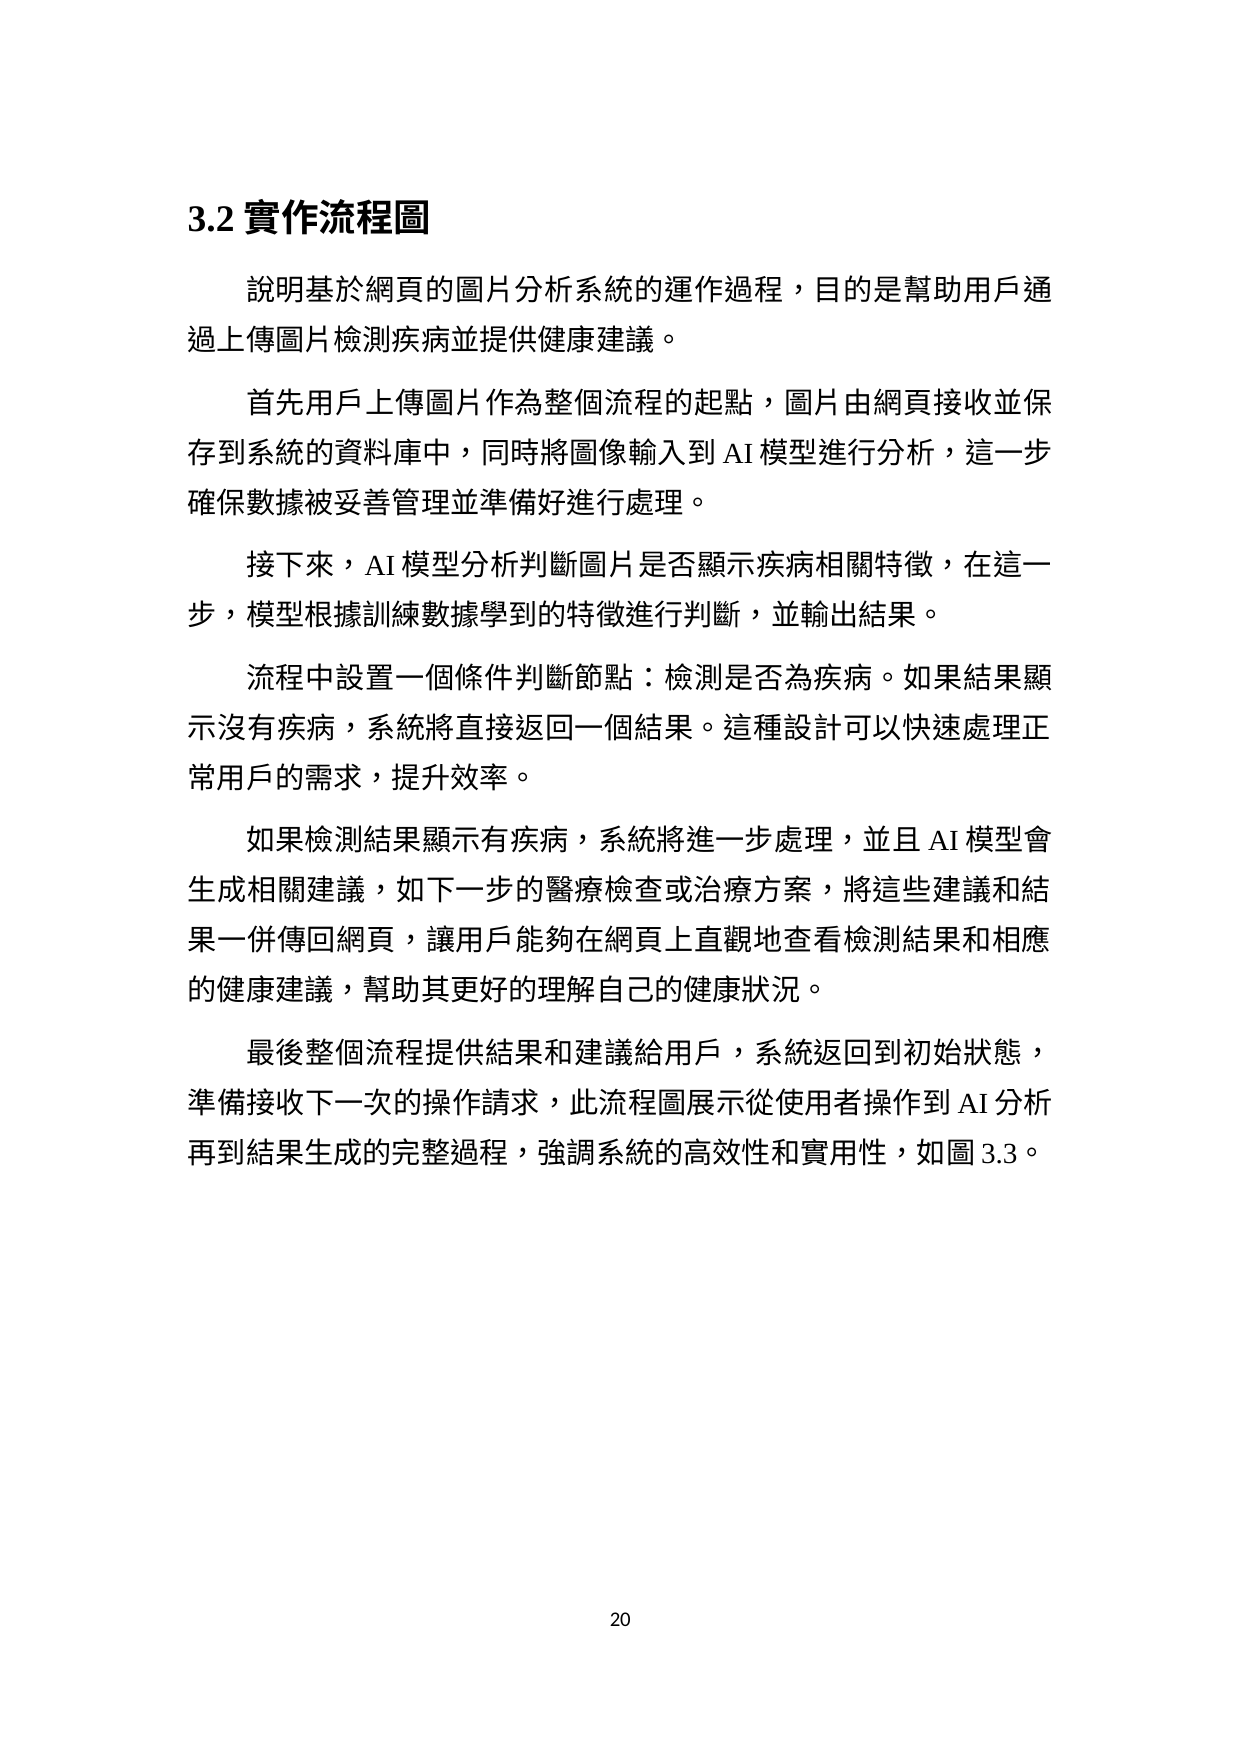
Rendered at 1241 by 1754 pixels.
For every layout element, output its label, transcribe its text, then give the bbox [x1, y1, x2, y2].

text 接下來，AI模型分析判斷圖片是否顯示疾病相關特徵，在這一步，模型根據訓練數據學到的特徵進行判斷，並輸出結果。 [187, 536, 1053, 636]
text 首先用戶上傳圖片作為整個流程的起點，圖片由網頁接收並保存到系統的資料庫中，同時將圖像輸入到AI模型進行分析，這一步確保數據被妥善管理並準備好進行處理。 [187, 373, 1053, 523]
text 最後整個流程提供結果和建議給用戶，系統返回到初始狀態，準備接收下一次的操作請求，此流程圖展示從使用者操作到AI分析再到結果生成的完整過程，強調系統的高效性和實用性，如圖3.3。 [187, 1023, 1053, 1173]
text 如果檢測結果顯示有疾病，系統將進一步處理，並且AI模型會生成相關建議，如下一步的醫療檢查或治療方案，將這些建議和結果一併傳回網頁，讓用戶能夠在網頁上直觀地查看檢測結果和相應的健康建議，幫助其更好的理解自己的健康狀況。 [187, 811, 1053, 1011]
text 流程中設置一個條件判斷節點：檢測是否為疾病。如果結果顯示沒有疾病，系統將直接返回一個結果。這種設計可以快速處理正常用戶的需求，提升效率。 [187, 648, 1053, 798]
text 說明基於網頁的圖片分析系統的運作過程，目的是幫助用戶通過上傳圖片檢測疾病並提供健康建議。 [187, 261, 1053, 361]
subtitle 3.2 實作流程圖 [187, 187, 1053, 242]
